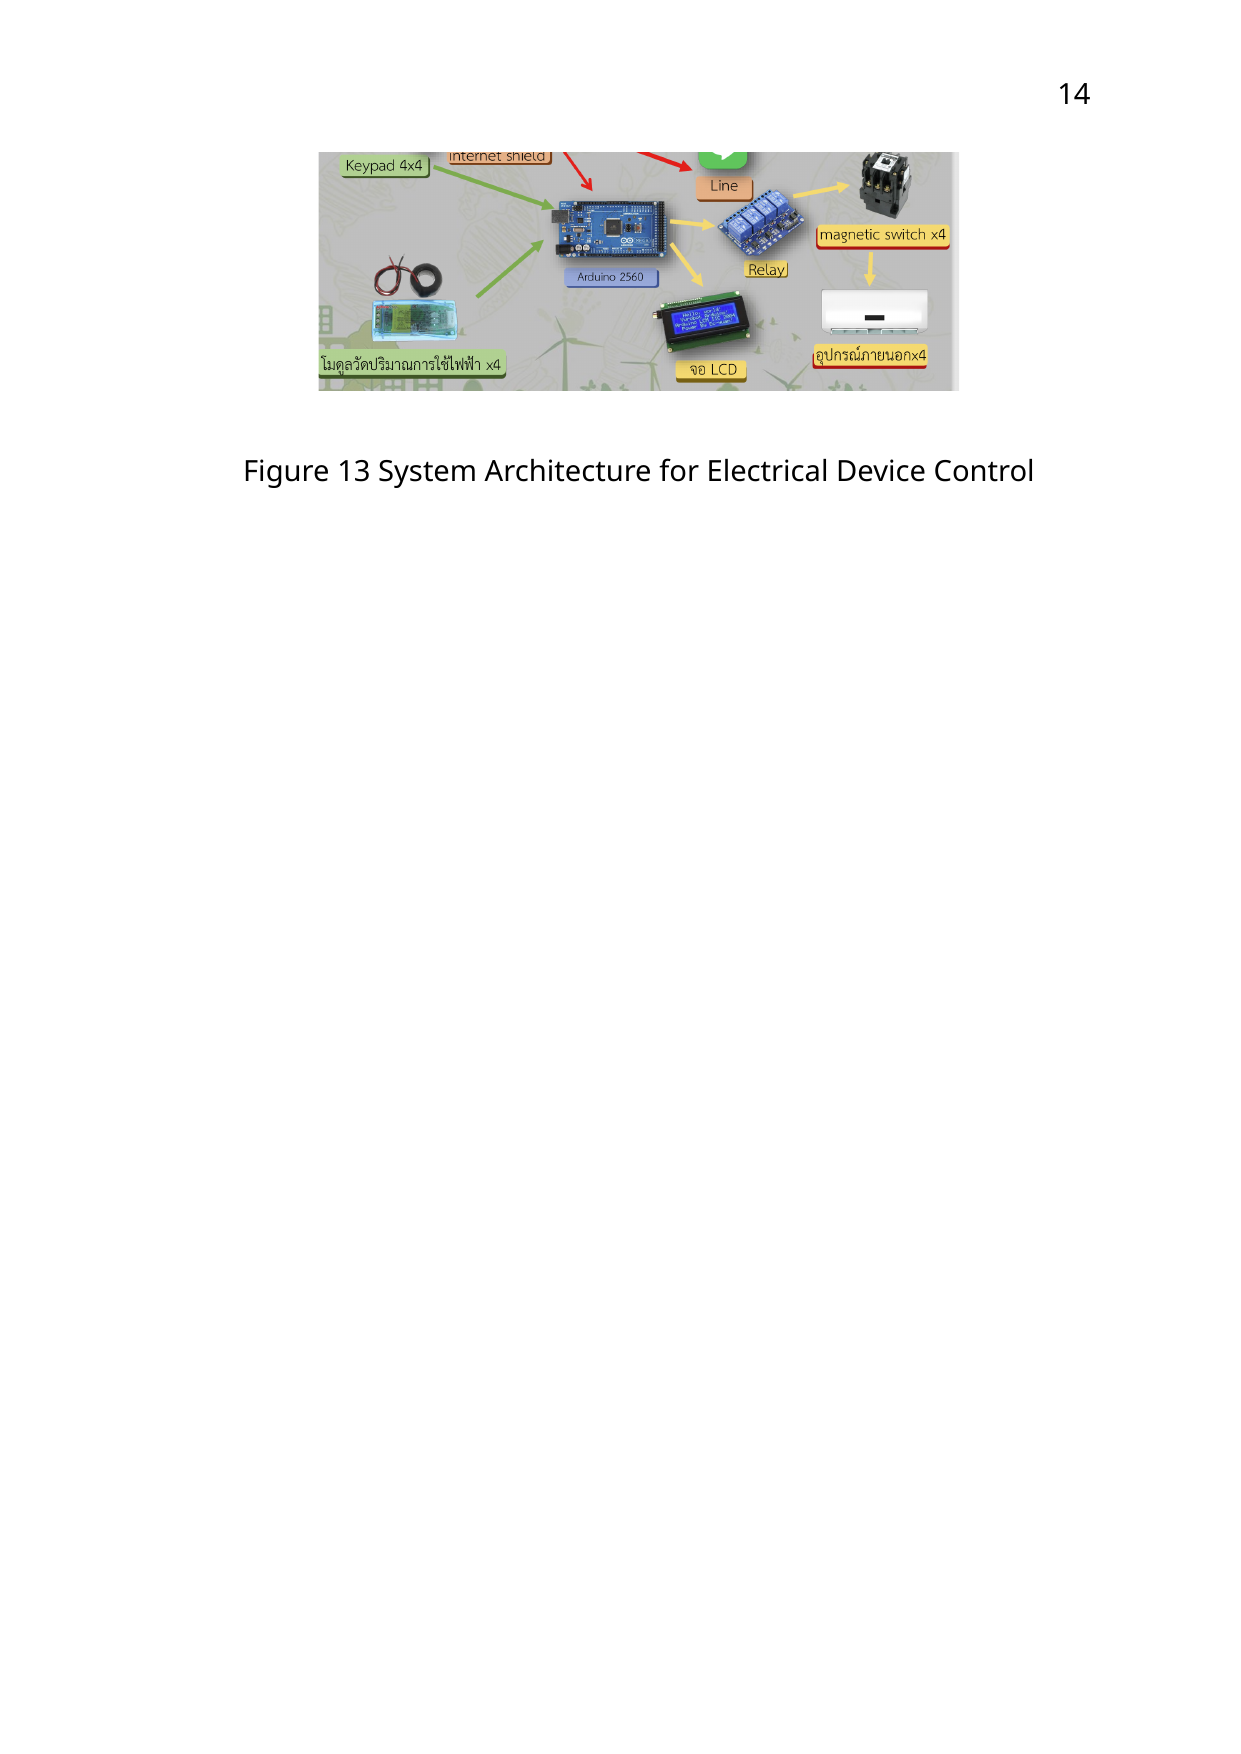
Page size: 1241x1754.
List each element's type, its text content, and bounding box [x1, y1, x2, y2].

picture [318, 152, 960, 391]
text Figure 13 System Architecture for Electrical Device Control [187, 450, 1090, 490]
